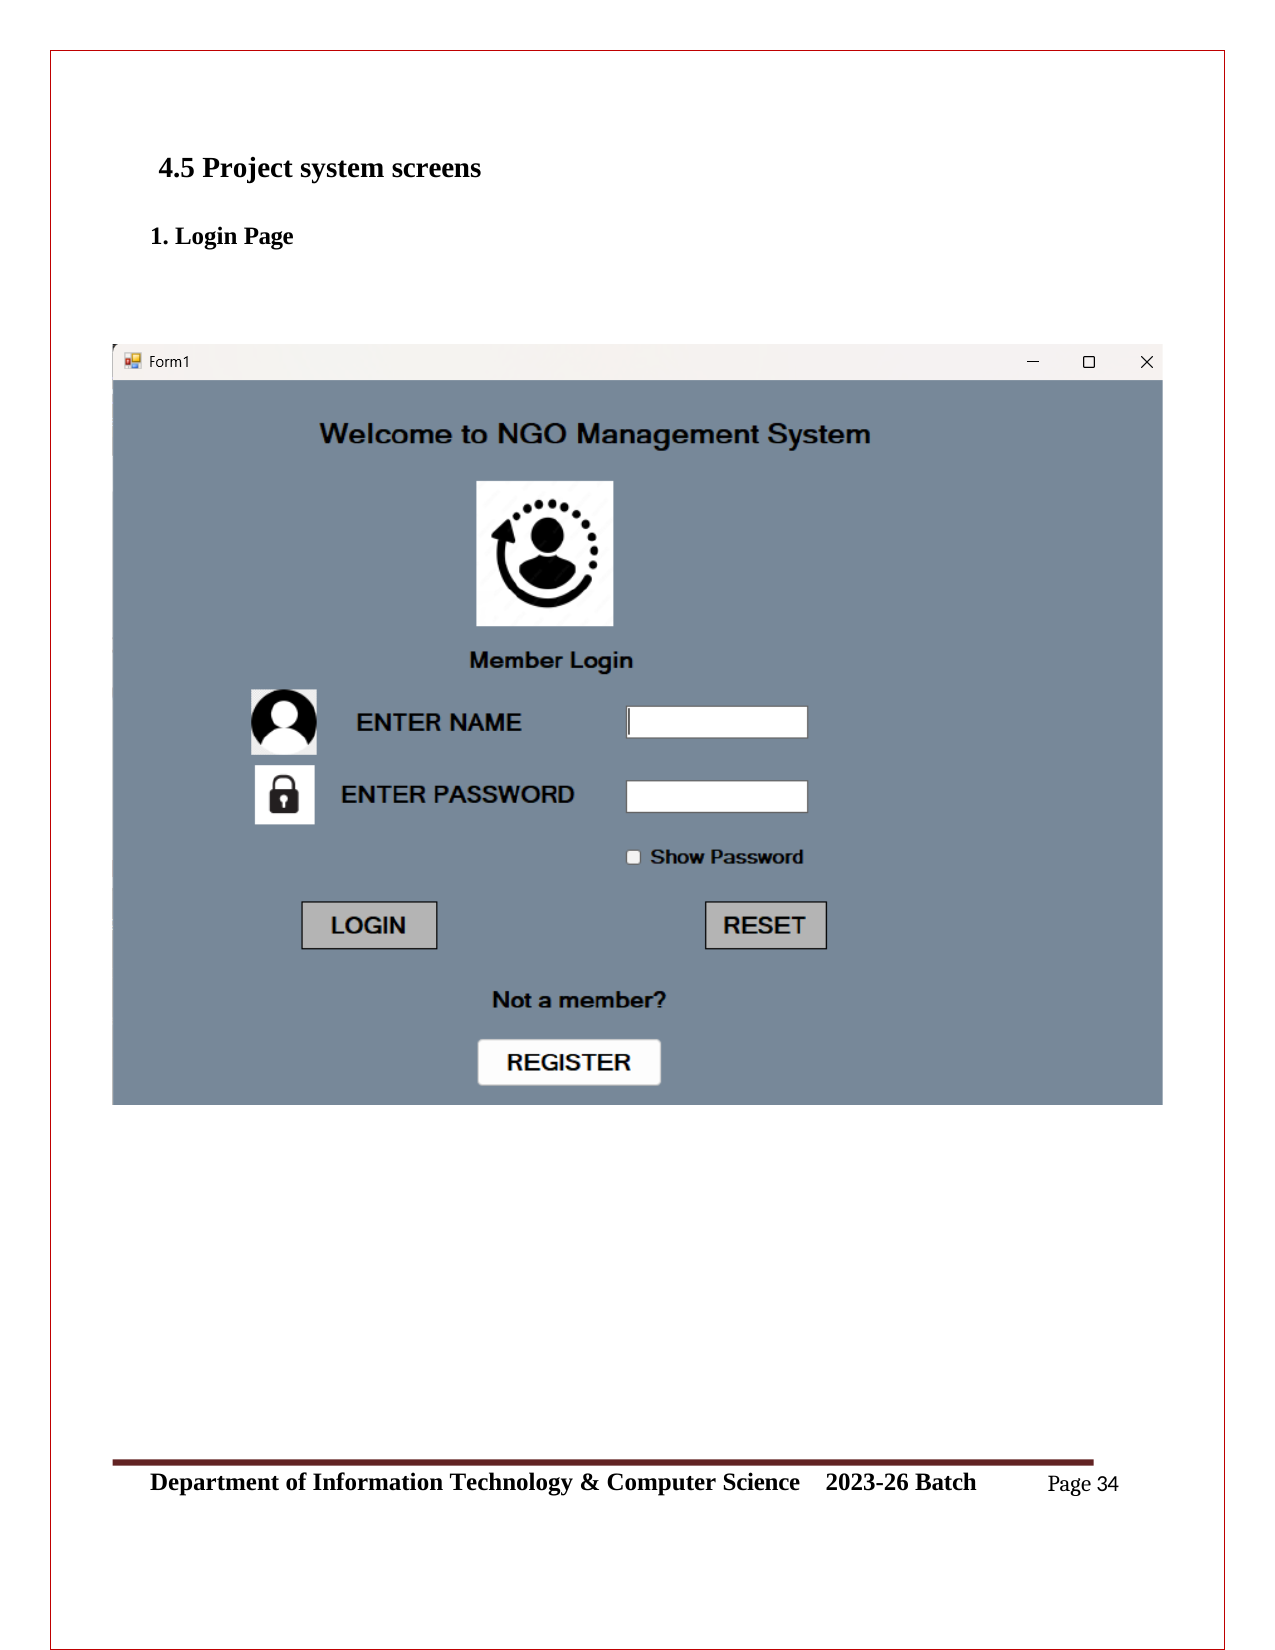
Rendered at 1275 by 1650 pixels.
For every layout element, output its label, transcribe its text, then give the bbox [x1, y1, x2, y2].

picture [112, 344, 1163, 1105]
list Login Page [150, 221, 1162, 250]
subtitle Project system screens [158, 150, 1162, 184]
